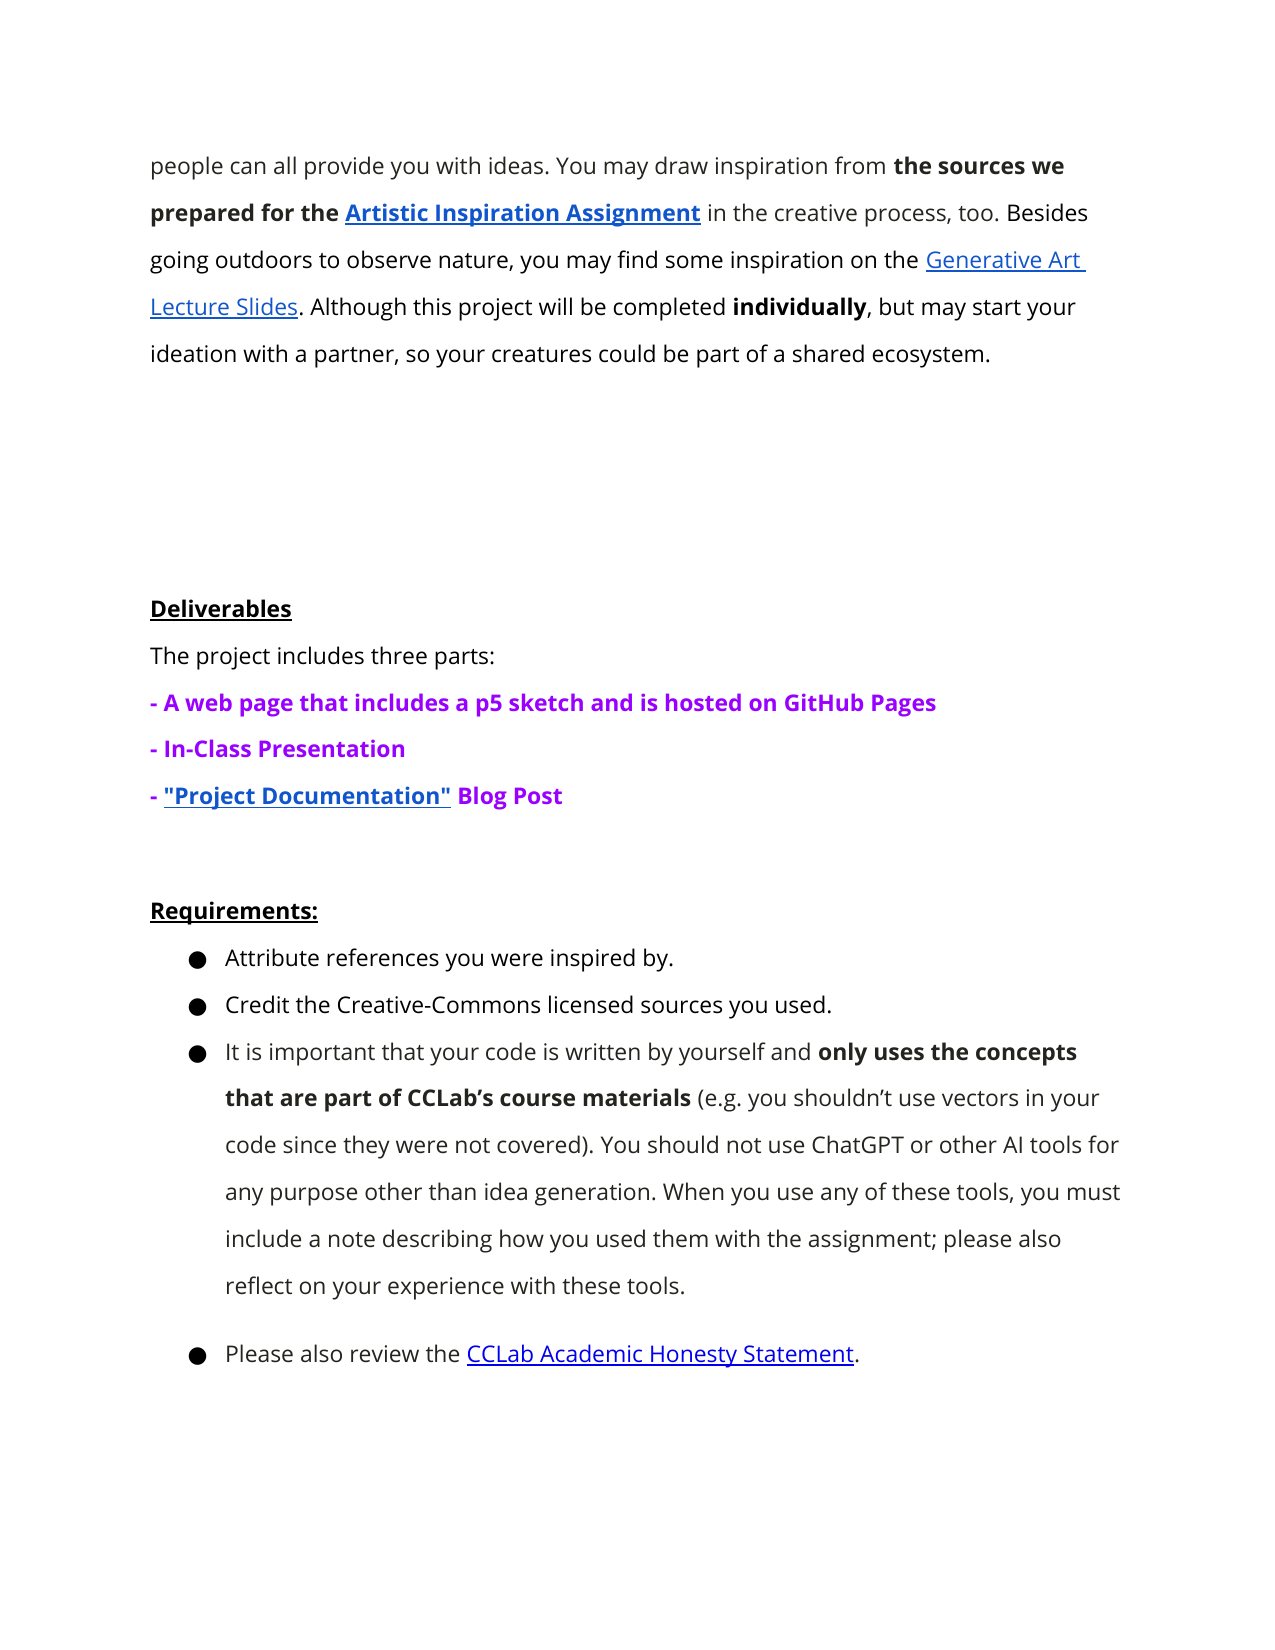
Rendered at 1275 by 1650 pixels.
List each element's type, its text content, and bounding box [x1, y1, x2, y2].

list Credit the Creative-Commons licensed sources you used. [187, 988, 1125, 1020]
list It is important that your code is written by yourself and only uses the concepts that are part of CCLab’s course materials (e.g. you shouldn’t use vectors in your code since they were not covered). You should not use ChatGPT or other AI tools for any purpose other than idea generation. When you use any of these tools, you must include a note describing how you used them with the assignment; please also reflect on your experience with these tools. [187, 1035, 1125, 1301]
text - A web page that includes a p5 sketch and is hosted on GitHub Pages - In-Class Presentation - "Project Documentation" Blog Post [150, 686, 1125, 811]
list Please also review the CCLab Academic Honesty Statement. [187, 1337, 1125, 1369]
subtitle Requirements: [150, 895, 1125, 926]
text Deliverables The project includes three parts: [150, 546, 1125, 671]
list Attribute references you were inspired by. [187, 942, 1125, 973]
